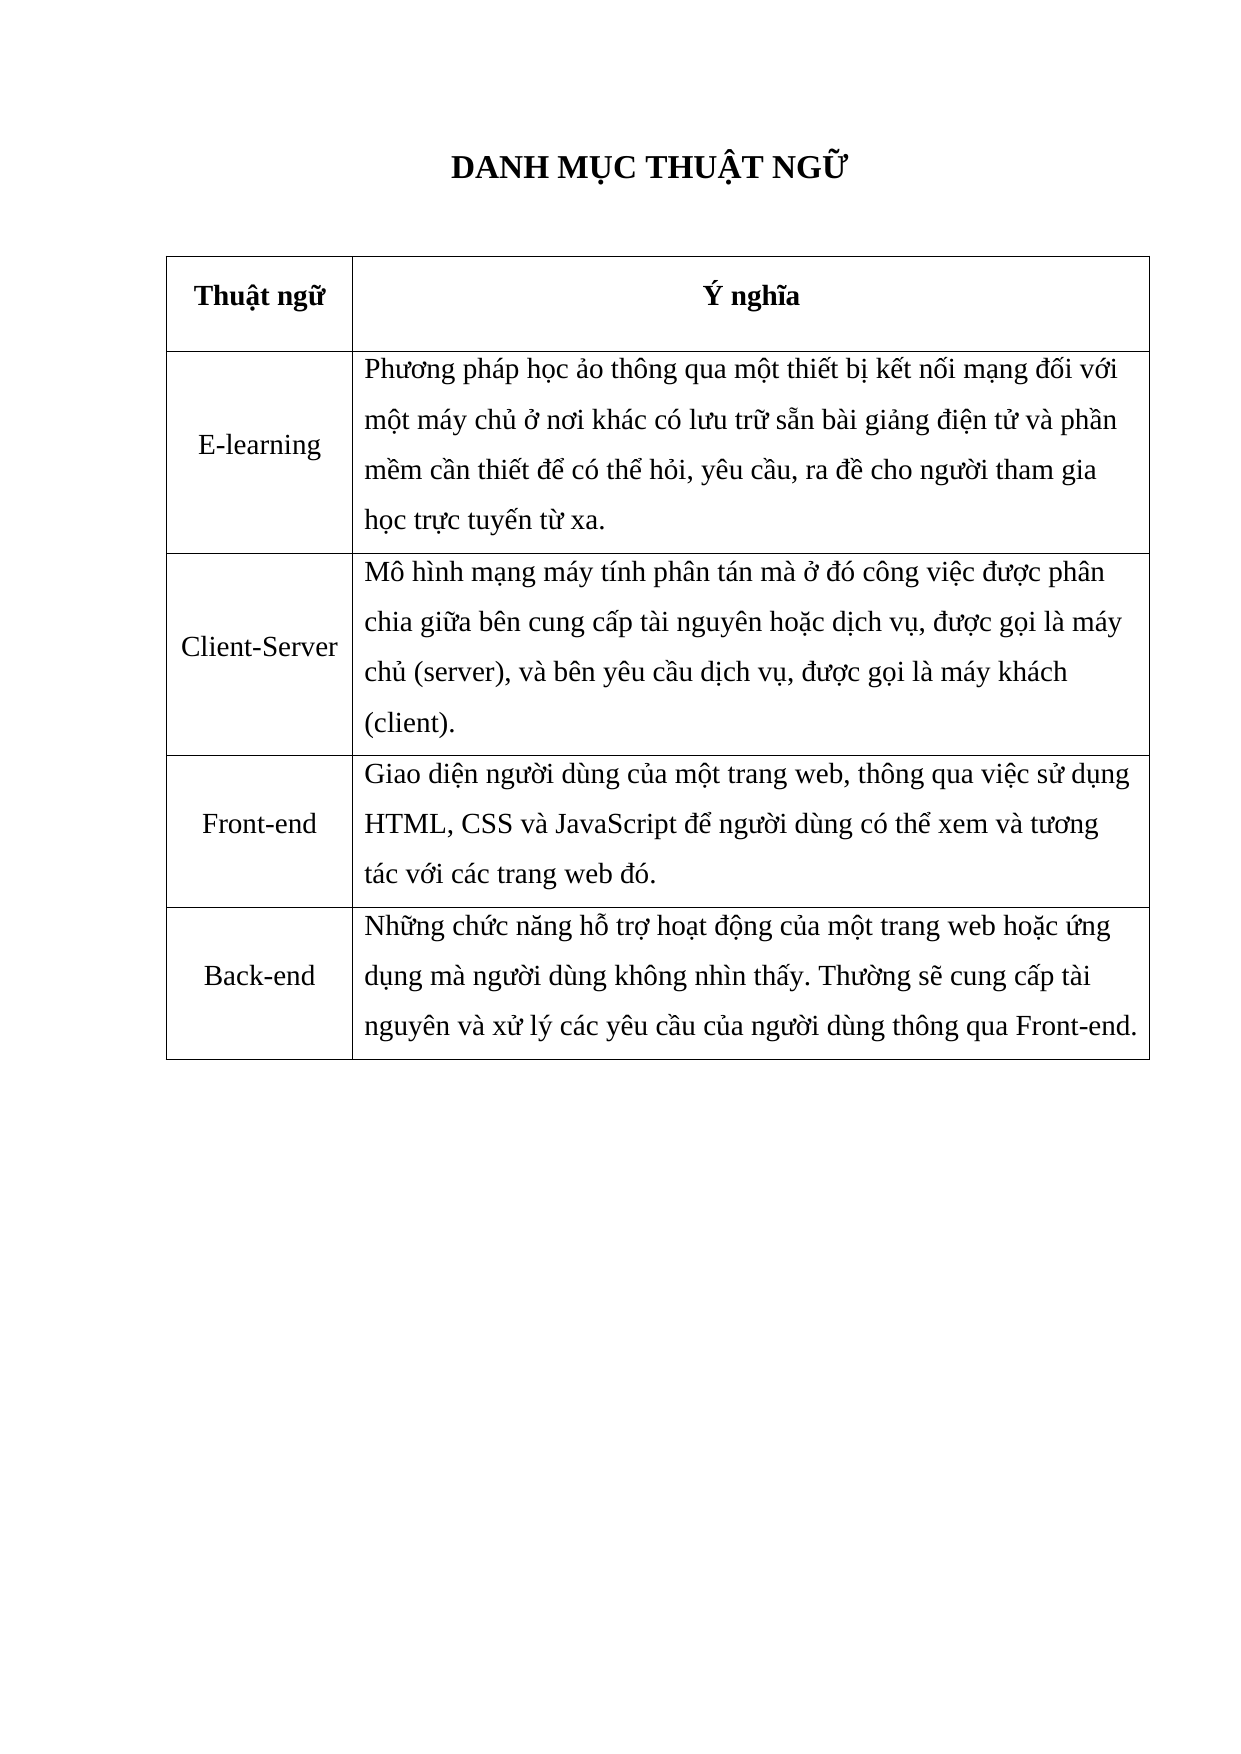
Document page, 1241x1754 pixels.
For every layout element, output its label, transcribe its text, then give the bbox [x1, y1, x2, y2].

table_cell E-learning [167, 352, 352, 553]
table_cell Front-end [167, 756, 352, 907]
table_cell Client-Server [167, 554, 352, 755]
table_cell Phương pháp học ảo thông qua một thiết bị kết nối mạng đối với một máy chủ ở nơi khác có lưu trữ sẵn bài giảng điện tử và phần mềm cần thiết để có thể hỏi, yêu cầu, ra đề cho người tham gia học trực tuyến từ xa. [353, 352, 1149, 553]
table_header Thuật ngữ [167, 257, 352, 351]
table_cell Mô hình mạng máy tính phân tán mà ở đó công việc được phân chia giữa bên cung cấp tài nguyên hoặc dịch vụ, được gọi là máy chủ (server), và bên yêu cầu dịch vụ, được gọi là máy khách (client). [353, 554, 1149, 755]
table_cell Back-end [167, 908, 352, 1059]
table_cell Giao diện người dùng của một trang web, thông qua việc sử dụng HTML, CSS và JavaScript để người dùng có thể xem và tương tác với các trang web đó. [353, 756, 1149, 907]
subtitle DANH MỤC THUẬT NGỮ [177, 148, 1122, 186]
table_cell Những chức năng hỗ trợ hoạt động của một trang web hoặc ứng dụng mà người dùng không nhìn thấy. Thường sẽ cung cấp tài nguyên và xử lý các yêu cầu của người dùng thông qua Front-end. [353, 908, 1149, 1059]
table_header Ý nghĩa [353, 257, 1149, 351]
